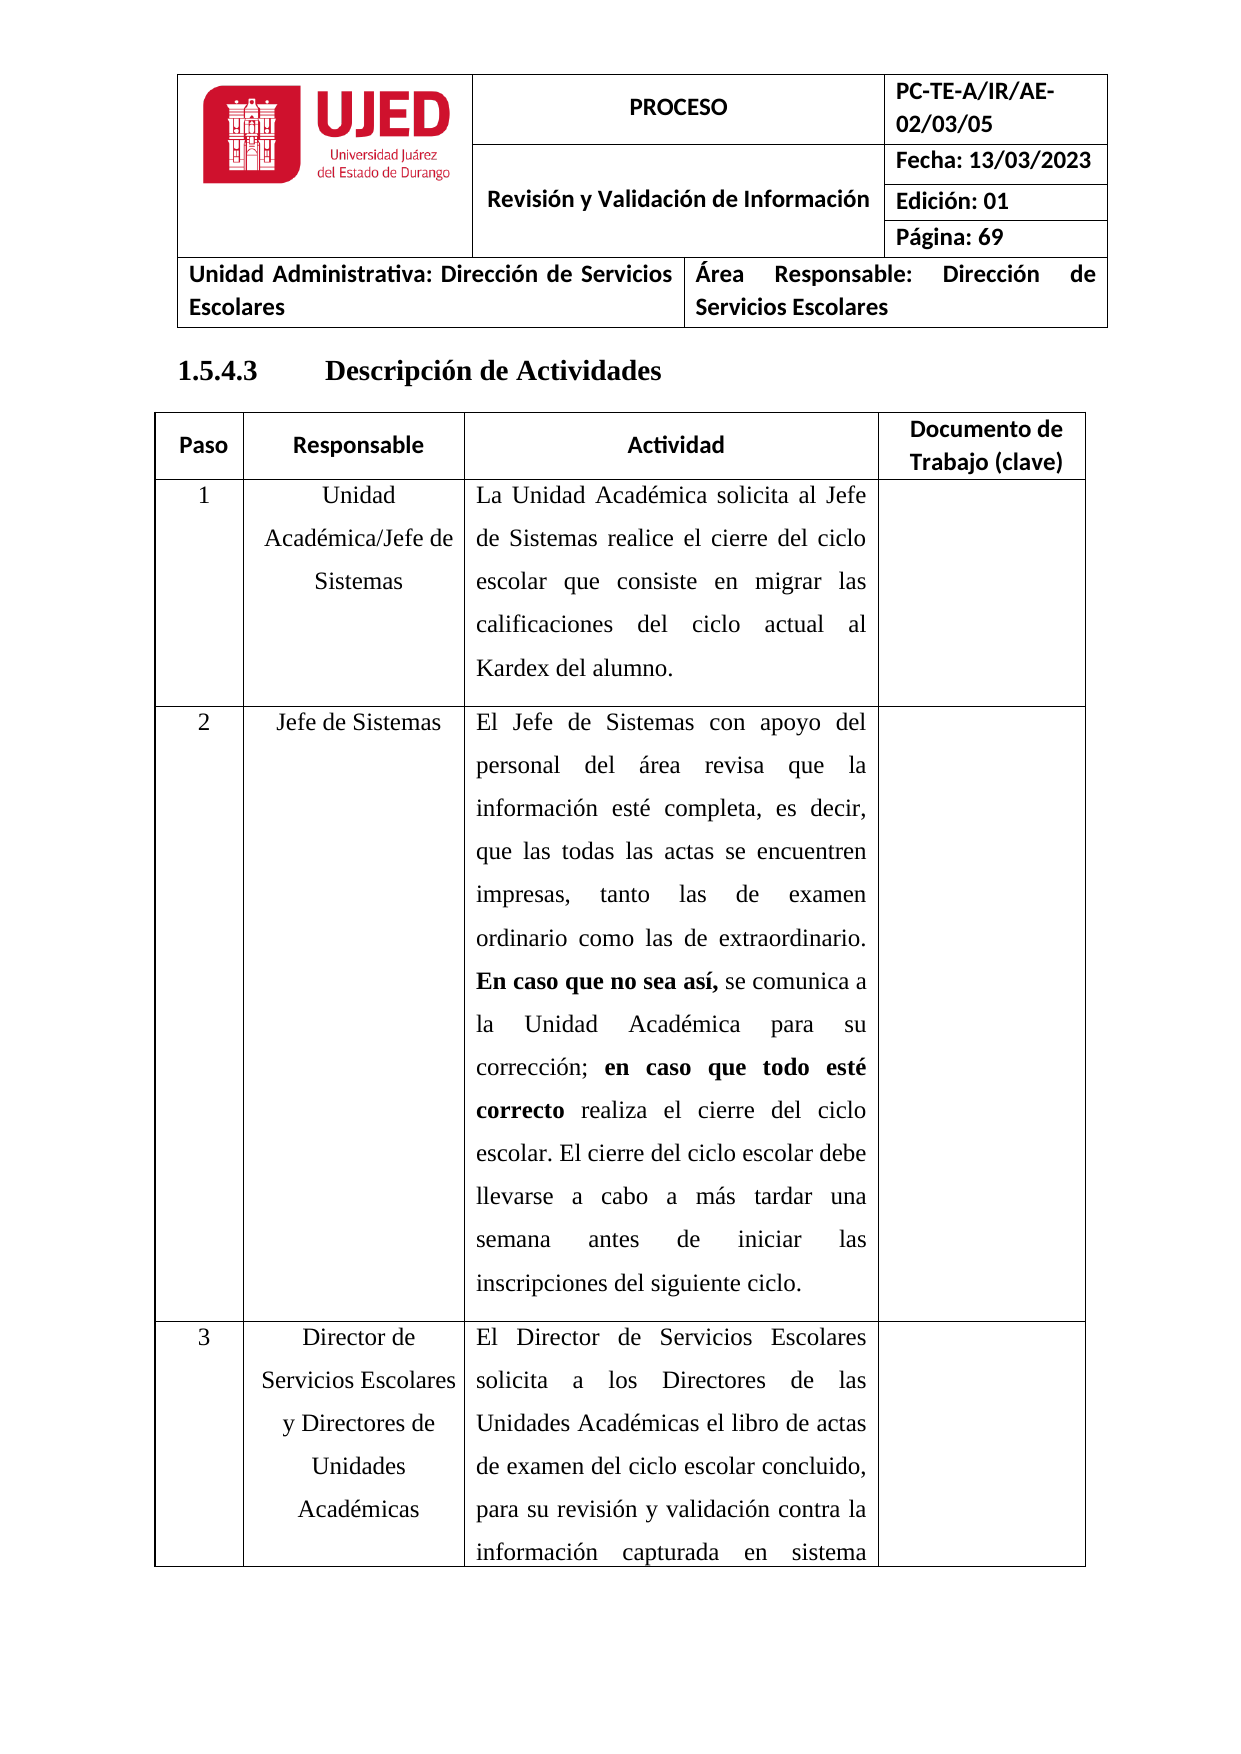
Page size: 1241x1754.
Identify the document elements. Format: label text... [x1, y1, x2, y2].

table_header Paso [156, 413, 243, 479]
table_cell Jefe de Sistemas [244, 707, 464, 1321]
table_cell 1 [156, 480, 243, 706]
table_header Actividad [465, 413, 878, 479]
table_cell Director de Servicios Escolares y Directores de Unidades Académicas [244, 1322, 464, 1566]
table_header Documento de Trabajo (clave) [879, 413, 1085, 479]
table_cell [879, 1322, 1085, 1566]
table_header Responsable [244, 413, 464, 479]
table_cell 3 [156, 1322, 243, 1566]
table_cell La Unidad Académica solicita al Jefe de Sistemas realice el cierre del ciclo escolar que consiste en migrar las calificaciones del ciclo actual al Kardex del alumno. [465, 480, 878, 706]
table_cell [879, 480, 1085, 706]
table_cell 2 [156, 707, 243, 1321]
table_cell Unidad Académica/Jefe de Sistemas [244, 480, 464, 706]
picture [188, 74, 457, 193]
table_cell [879, 707, 1085, 1321]
table_cell El Jefe de Sistemas con apoyo del personal del área revisa que la información esté completa, es decir, que las todas las actas se encuentren impresas, tanto las de examen ordinario como las de extraordinario. En caso que no sea así, se comunica a la Unidad Académica para su corrección; en caso que todo esté correcto realiza el cierre del ciclo escolar. El cierre del ciclo escolar debe llevarse a cabo a más tardar una semana antes de iniciar las inscripciones del siguiente ciclo. [465, 707, 878, 1321]
subtitle 1.5.4.3 Descripción de Actividades [177, 353, 1063, 387]
